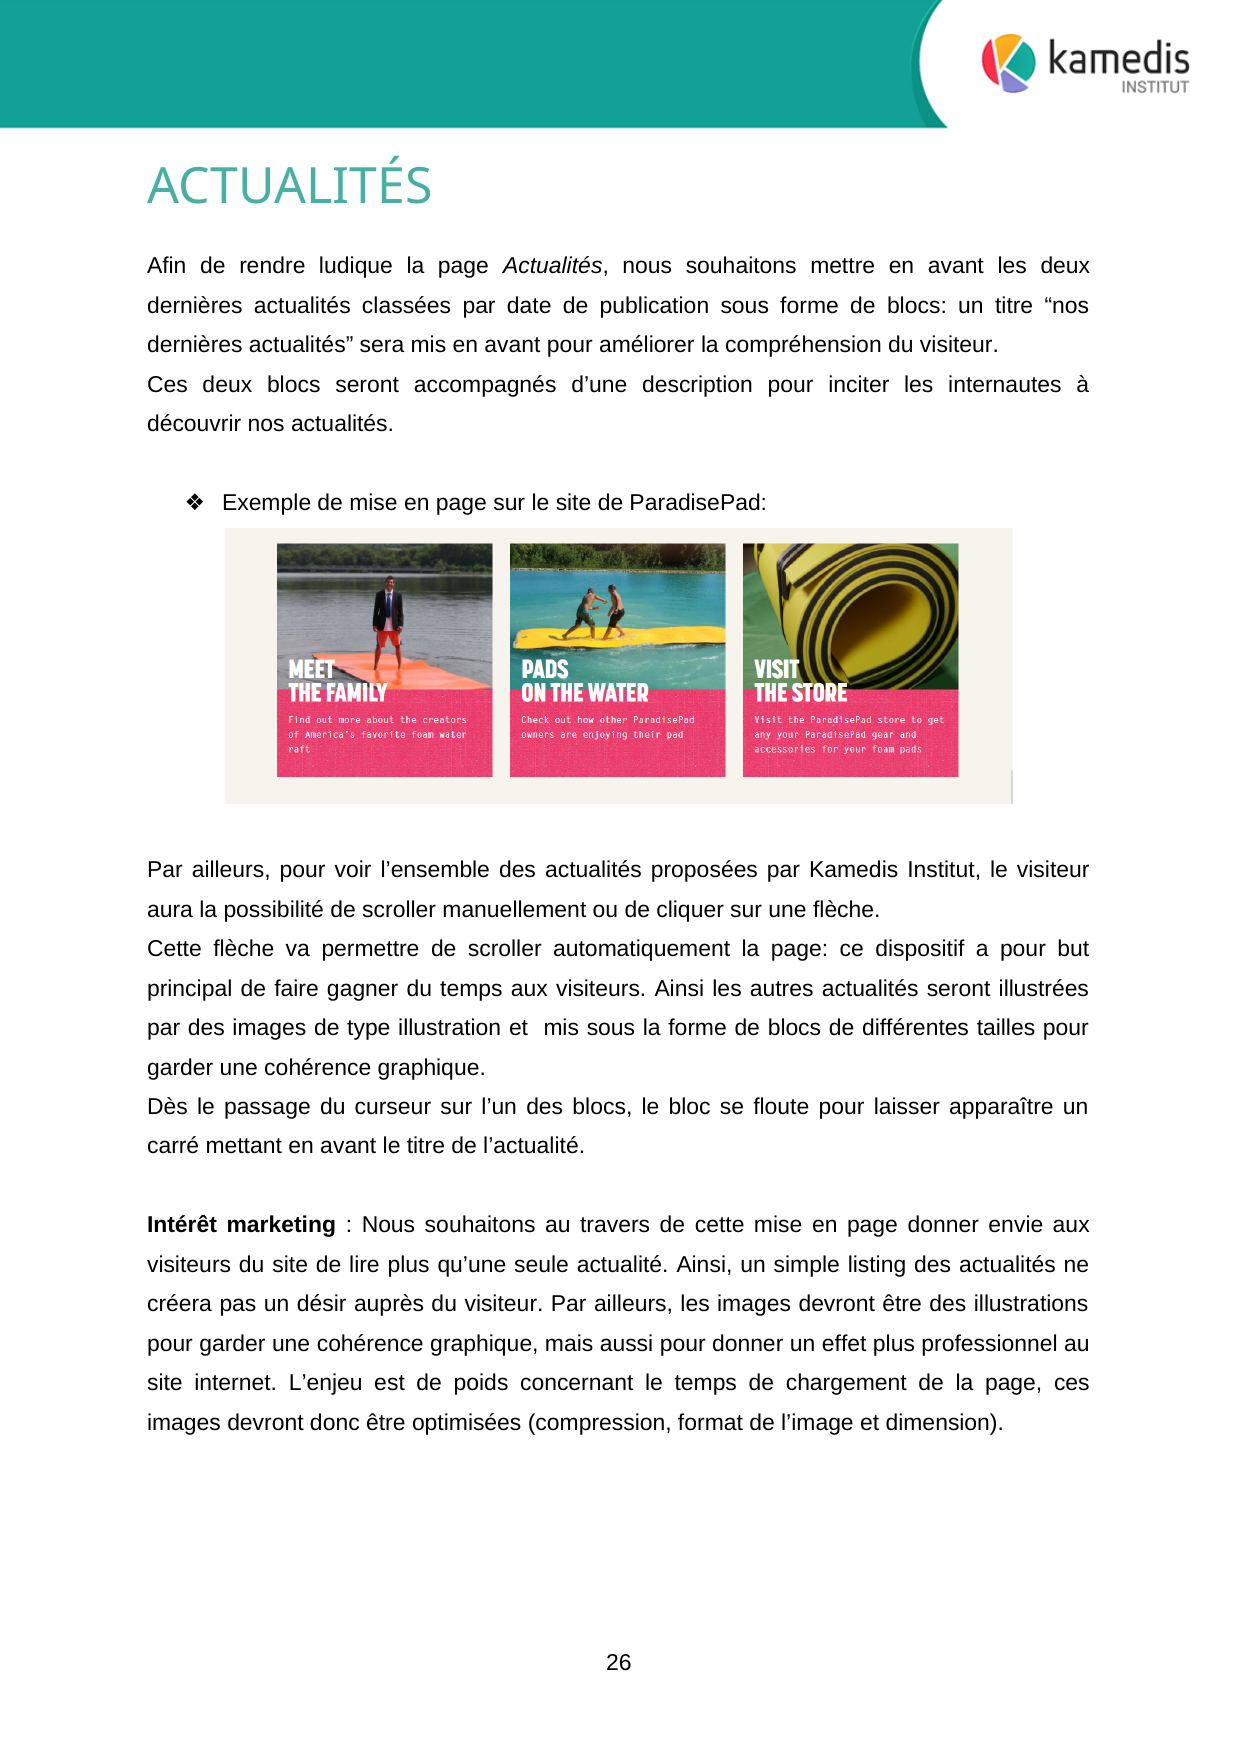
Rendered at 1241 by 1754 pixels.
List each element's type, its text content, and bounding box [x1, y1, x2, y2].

picture [0, 0, 1241, 134]
text Intérêt marketing : Nous souhaitons au travers de cette mise en page donner envie aux visiteurs du site de lire plus qu’une seule actualité. Ainsi, un simple listing des actualités ne créera pas un désir auprès du visiteur. Par ailleurs, les images devront être des illustrations pour garder une cohérence graphique, mais aussi pour donner un effet plus professionnel au site internet. L’enjeu est de poids concernant le temps de chargement de la page, ces images devront donc être optimisées (compression, format de l’image et dimension). [147, 1211, 1090, 1435]
text Ces deux blocs seront accompagnés d’une description pour inciter les internautes à découvrir nos actualités. [147, 371, 1090, 436]
list Exemple de mise en page sur le site de ParadisePad: [184, 489, 1090, 515]
picture [224, 528, 1013, 804]
text Par ailleurs, pour voir l’ensemble des actualités proposées par Kamedis Institut, le visiteur aura la possibilité de scroller manuellement ou de cliquer sur une flèche. [147, 856, 1090, 922]
text Cette flèche va permettre de scroller automatiquement la page: ce dispositif a pour but principal de faire gagner du temps aux visiteurs. Ainsi les autres actualités seront illustrées par des images de type illustration et mis sous la forme de blocs de différentes tailles pour garder une cohérence graphique. [147, 935, 1090, 1080]
text Afin de rendre ludique la page Actualités, nous souhaitons mettre en avant les deux dernières actualités classées par date de publication sous forme de blocs: un titre “nos dernières actualités” sera mis en avant pour améliorer la compréhension du visiteur. [147, 252, 1090, 357]
text Dès le passage du curseur sur l’un des blocs, le bloc se floute pour laisser apparaître un carré mettant en avant le titre de l’actualité. [147, 1093, 1090, 1159]
text ACTUALITÉS [147, 150, 1090, 218]
